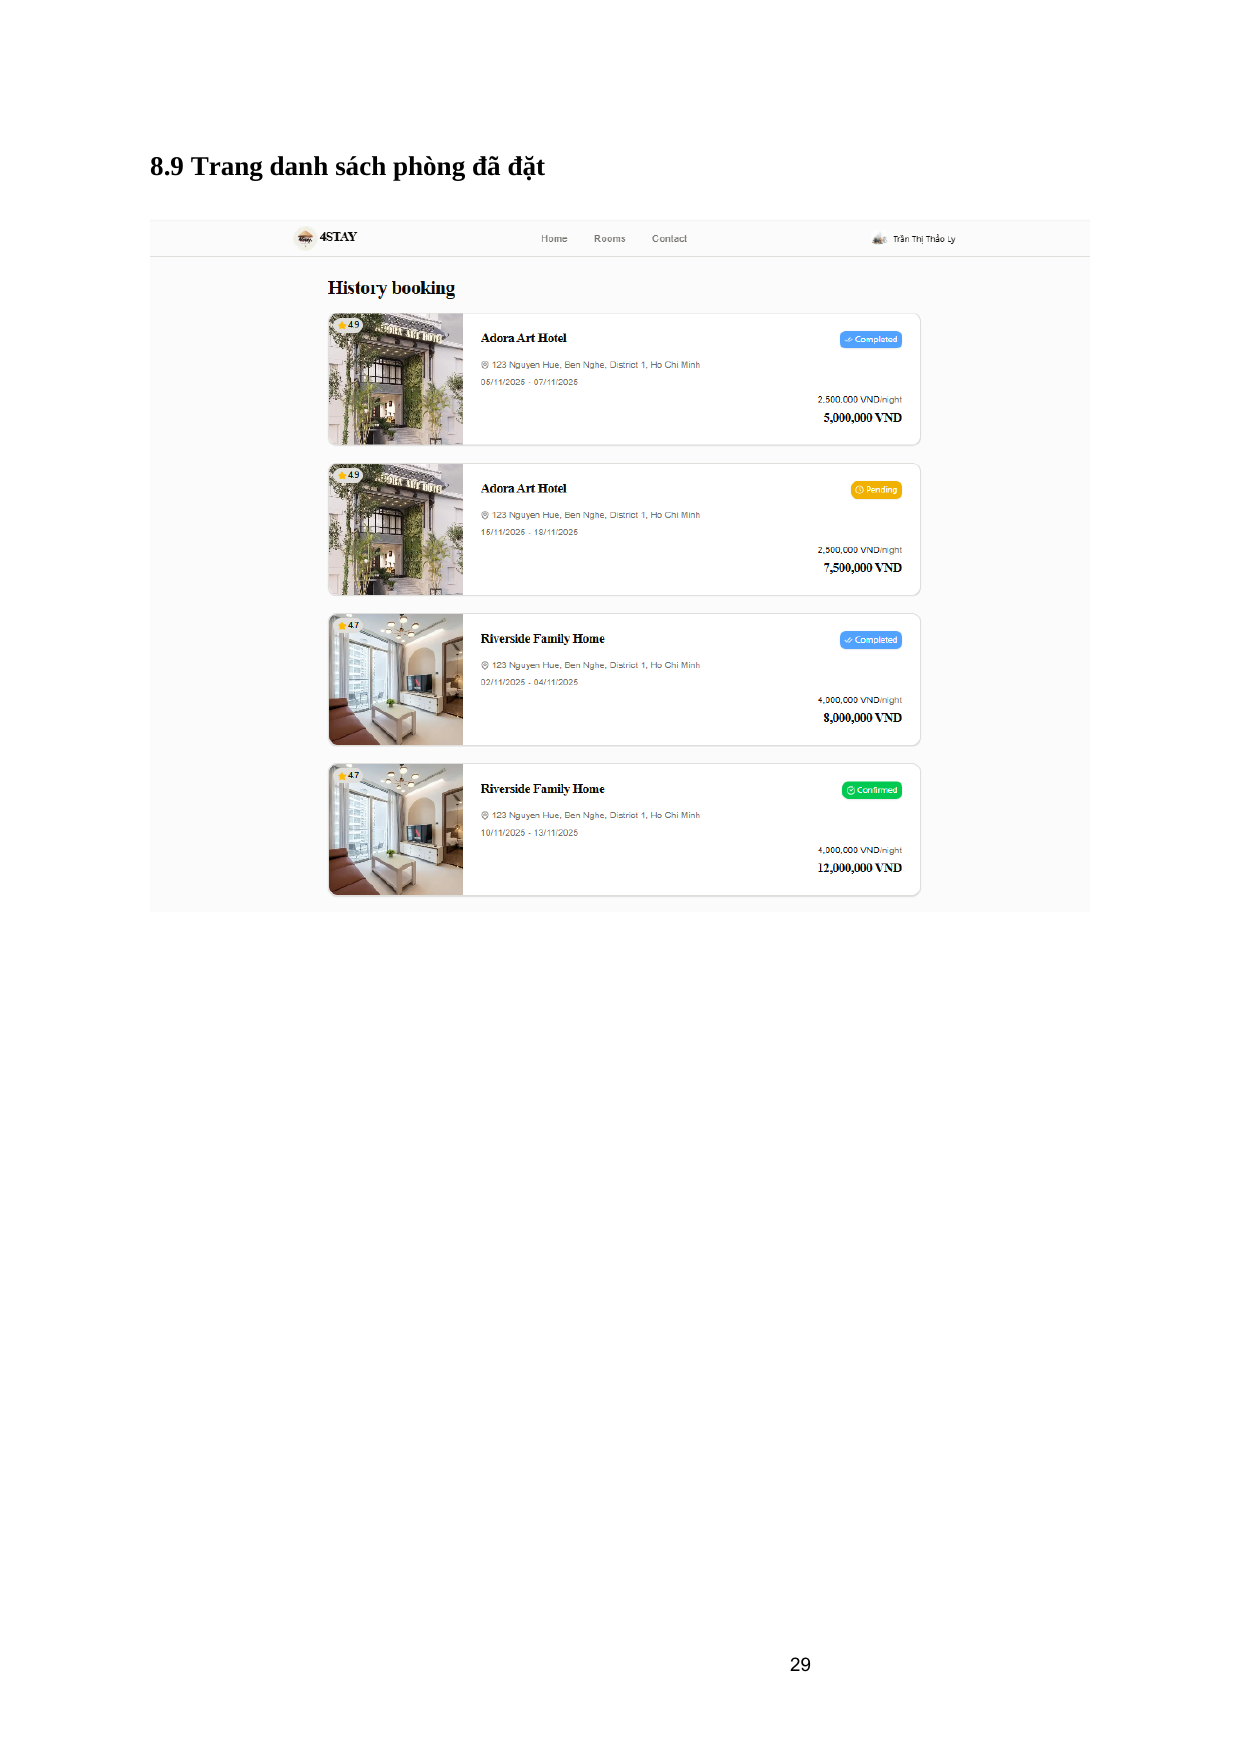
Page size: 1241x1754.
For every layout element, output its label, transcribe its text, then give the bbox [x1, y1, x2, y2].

picture [150, 217, 1090, 912]
subtitle 8.9 Trang danh sách phòng đã đặt [150, 150, 1090, 181]
